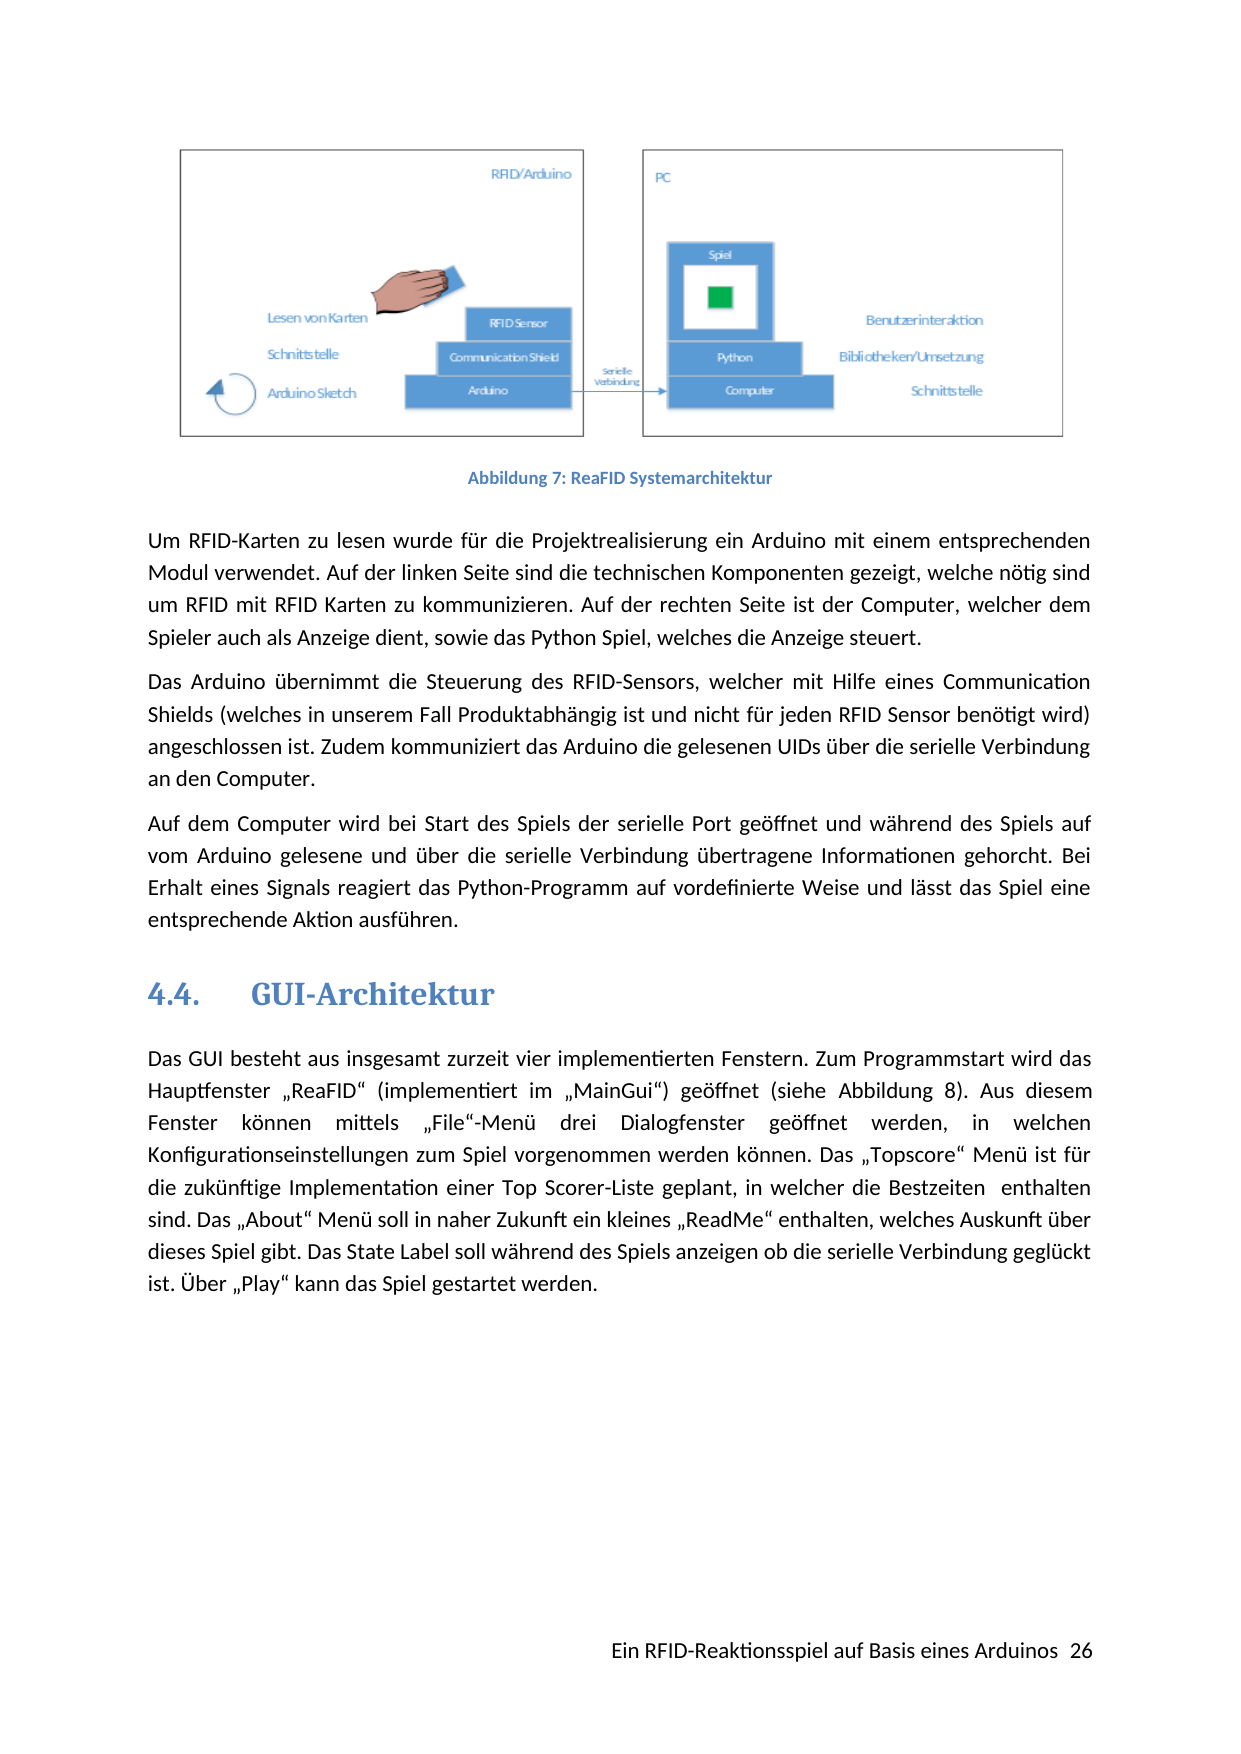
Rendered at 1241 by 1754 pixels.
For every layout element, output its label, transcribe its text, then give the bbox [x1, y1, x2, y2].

text Das GUI besteht aus insgesamt zurzeit vier implementierten Fenstern. Zum Programmstart wird das Hauptfenster „ReaFID“ (implementiert im „MainGui“) geöffnet (siehe Abbildung 8). Aus diesem Fenster können mittels „File“-Menü drei Dialogfenster geöffnet werden, in welchen Konfigurationseinstellungen zum Spiel vorgenommen werden können. Das „Topscore“ Menü ist für die zukünftige Implementation einer Top Scorer-Liste geplant, in welcher die Bestzeiten enthalten sind. Das „About“ Menü soll in naher Zukunft ein kleines „ReadMe“ enthalten, welches Auskunft über dieses Spiel gibt. Das State Label soll während des Spiels anzeigen ob die serielle Verbindung geglückt ist. Über „Play“ kann das Spiel gestartet werden. [148, 1044, 1093, 1297]
text Abbildung 7: ReaFID Systemarchitektur [148, 466, 1093, 489]
subtitle GUI-Architektur [148, 975, 1093, 1013]
text Um RFID-Karten zu lesen wurde für die Projektrealisierung ein Arduino mit einem entsprechenden Modul verwendet. Auf der linken Seite sind die technischen Komponenten gezeigt, welche nötig sind um RFID mit RFID Karten zu kommunizieren. Auf der rechten Seite ist der Computer, welcher dem Spieler auch als Anzeige dient, sowie das Python Spiel, welches die Anzeige steuert. [148, 526, 1093, 651]
text Das Arduino übernimmt die Steuerung des RFID-Sensors, welcher mit Hilfe eines Communication Shields (welches in unserem Fall Produktabhängig ist und nicht für jeden RFID Sensor benötigt wird) angeschlossen ist. Zudem kommuniziert das Arduino die gelesenen UIDs über die serielle Verbindung an den Computer. [148, 667, 1093, 792]
text Auf dem Computer wird bei Start des Spiels der serielle Port geöffnet und während des Spiels auf vom Arduino gelesene und über die serielle Verbindung übertragene Informationen gehorcht. Bei Erhalt eines Signals reagiert das Python-Programm auf vordefinierte Weise und lässt das Spiel eine entsprechende Aktion ausführen. [148, 809, 1093, 933]
